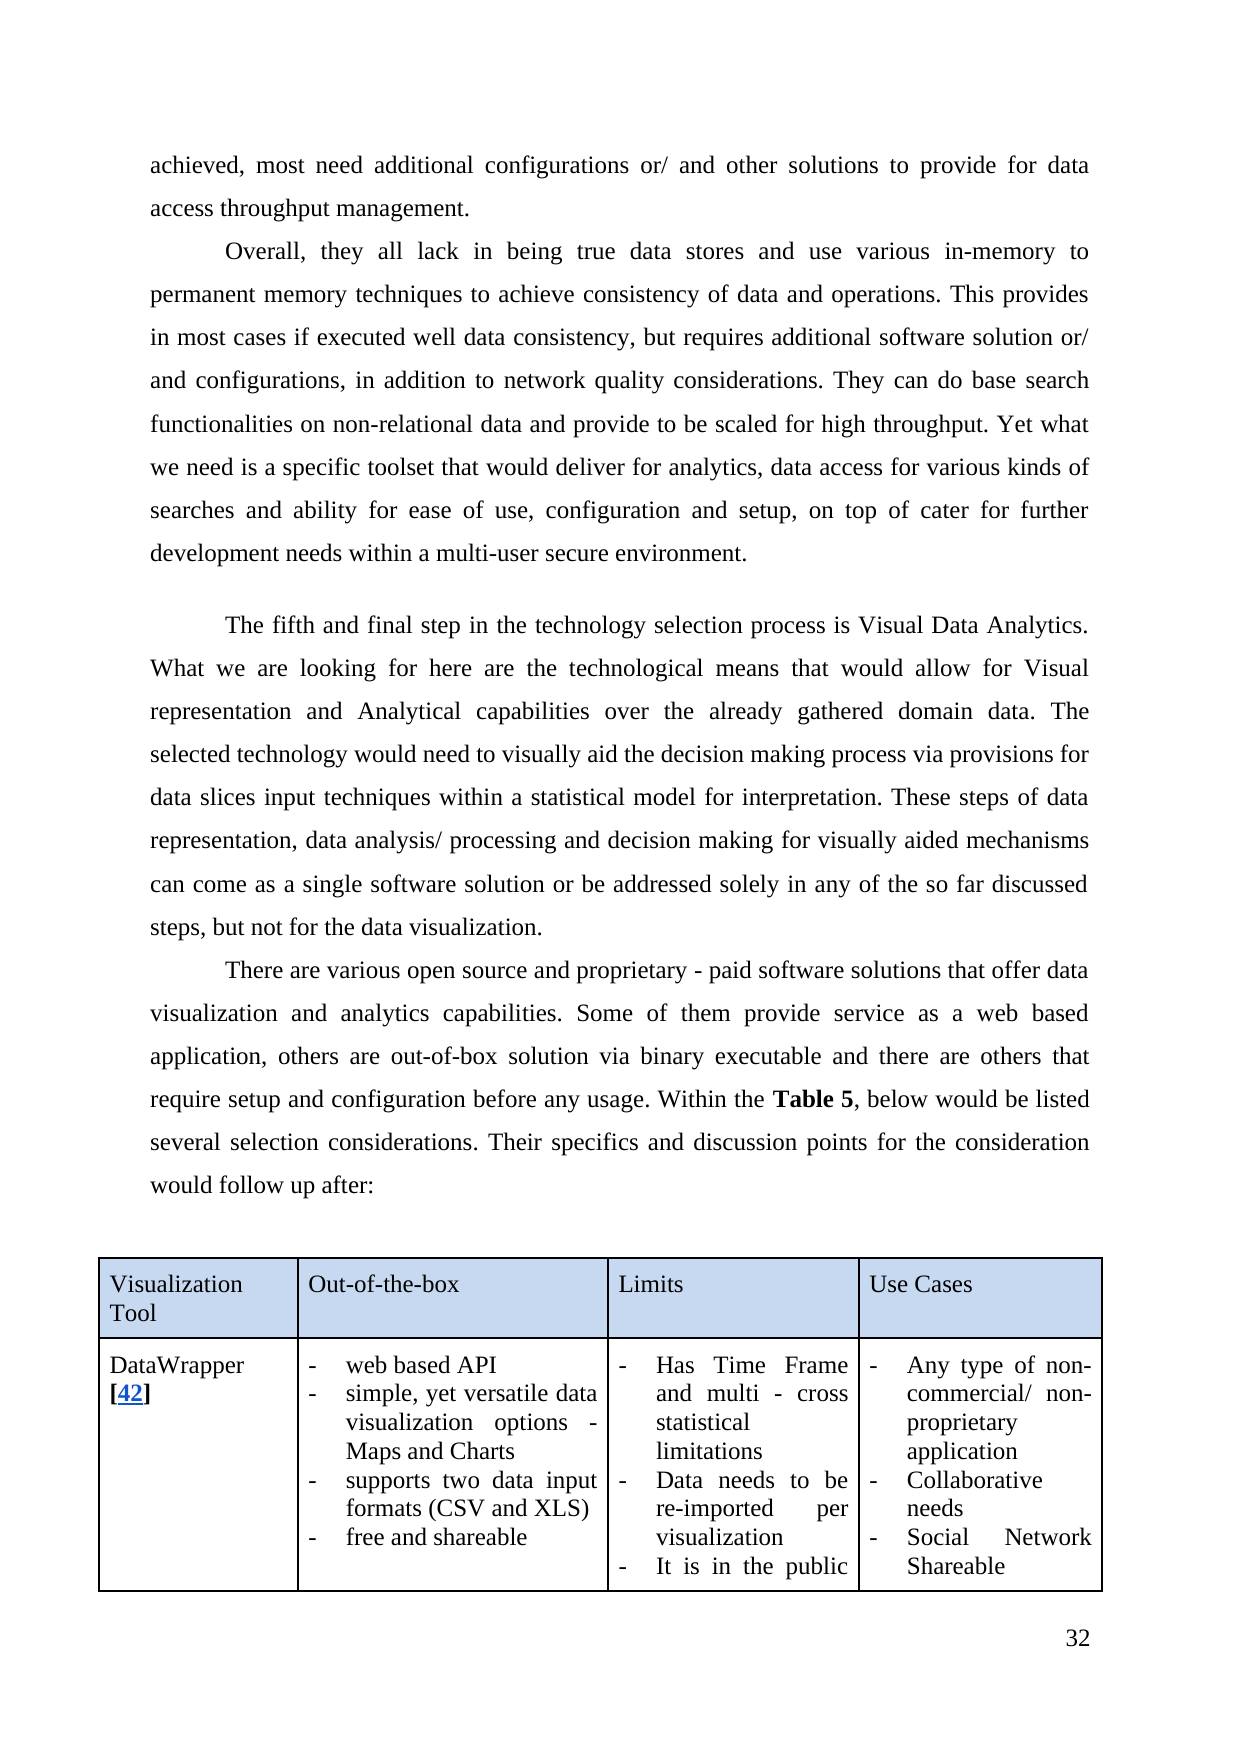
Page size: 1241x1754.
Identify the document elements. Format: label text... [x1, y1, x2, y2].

table_cell DataWrapper [42] [100, 1339, 297, 1590]
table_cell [609, 1339, 858, 1590]
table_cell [860, 1339, 1101, 1590]
table_header Out-of-the-box [299, 1259, 607, 1337]
table_header Use Cases [860, 1259, 1101, 1337]
text Overall, they all lack in being true data stores and use various in-memory to permanent memory techniques to achieve consistency of data and operations. This provides in most cases if executed well data consistency, but requires additional software solution or/ and configurations, in addition to network quality considerations. They can do base search functionalities on non-relational data and provide to be scaled for high throughput. Yet what we need is a specific toolset that would deliver for analytics, data access for various kinds of searches and ability for ease of use, configuration and setup, on top of cater for further development needs within a multi-user secure environment. [150, 236, 1090, 567]
table_header Visualization Tool [100, 1259, 297, 1337]
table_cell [299, 1339, 607, 1590]
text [150, 150, 1090, 222]
table_header Limits [609, 1259, 858, 1337]
text There are various open source and proprietary - paid software solutions that offer data visualization and analytics capabilities. Some of them provide service as a web based application, others are out-of-box solution via binary executable and there are others that require setup and configuration before any usage. Within the Table 5, below would be listed several selection considerations. Their specifics and discussion points for the consideration would follow up after: [150, 955, 1090, 1199]
text The fifth and final step in the technology selection process is Visual Data Analytics. What we are looking for here are the technological means that would allow for Visual representation and Analytical capabilities over the already gathered domain data. The selected technology would need to visually aid the decision making process via provisions for data slices input techniques within a statistical model for interpretation. These steps of data representation, data analysis/ processing and decision making for visually aided mechanisms can come as a single software solution or be addressed solely in any of the so far discussed steps, but not for the data visualization. [150, 610, 1090, 941]
